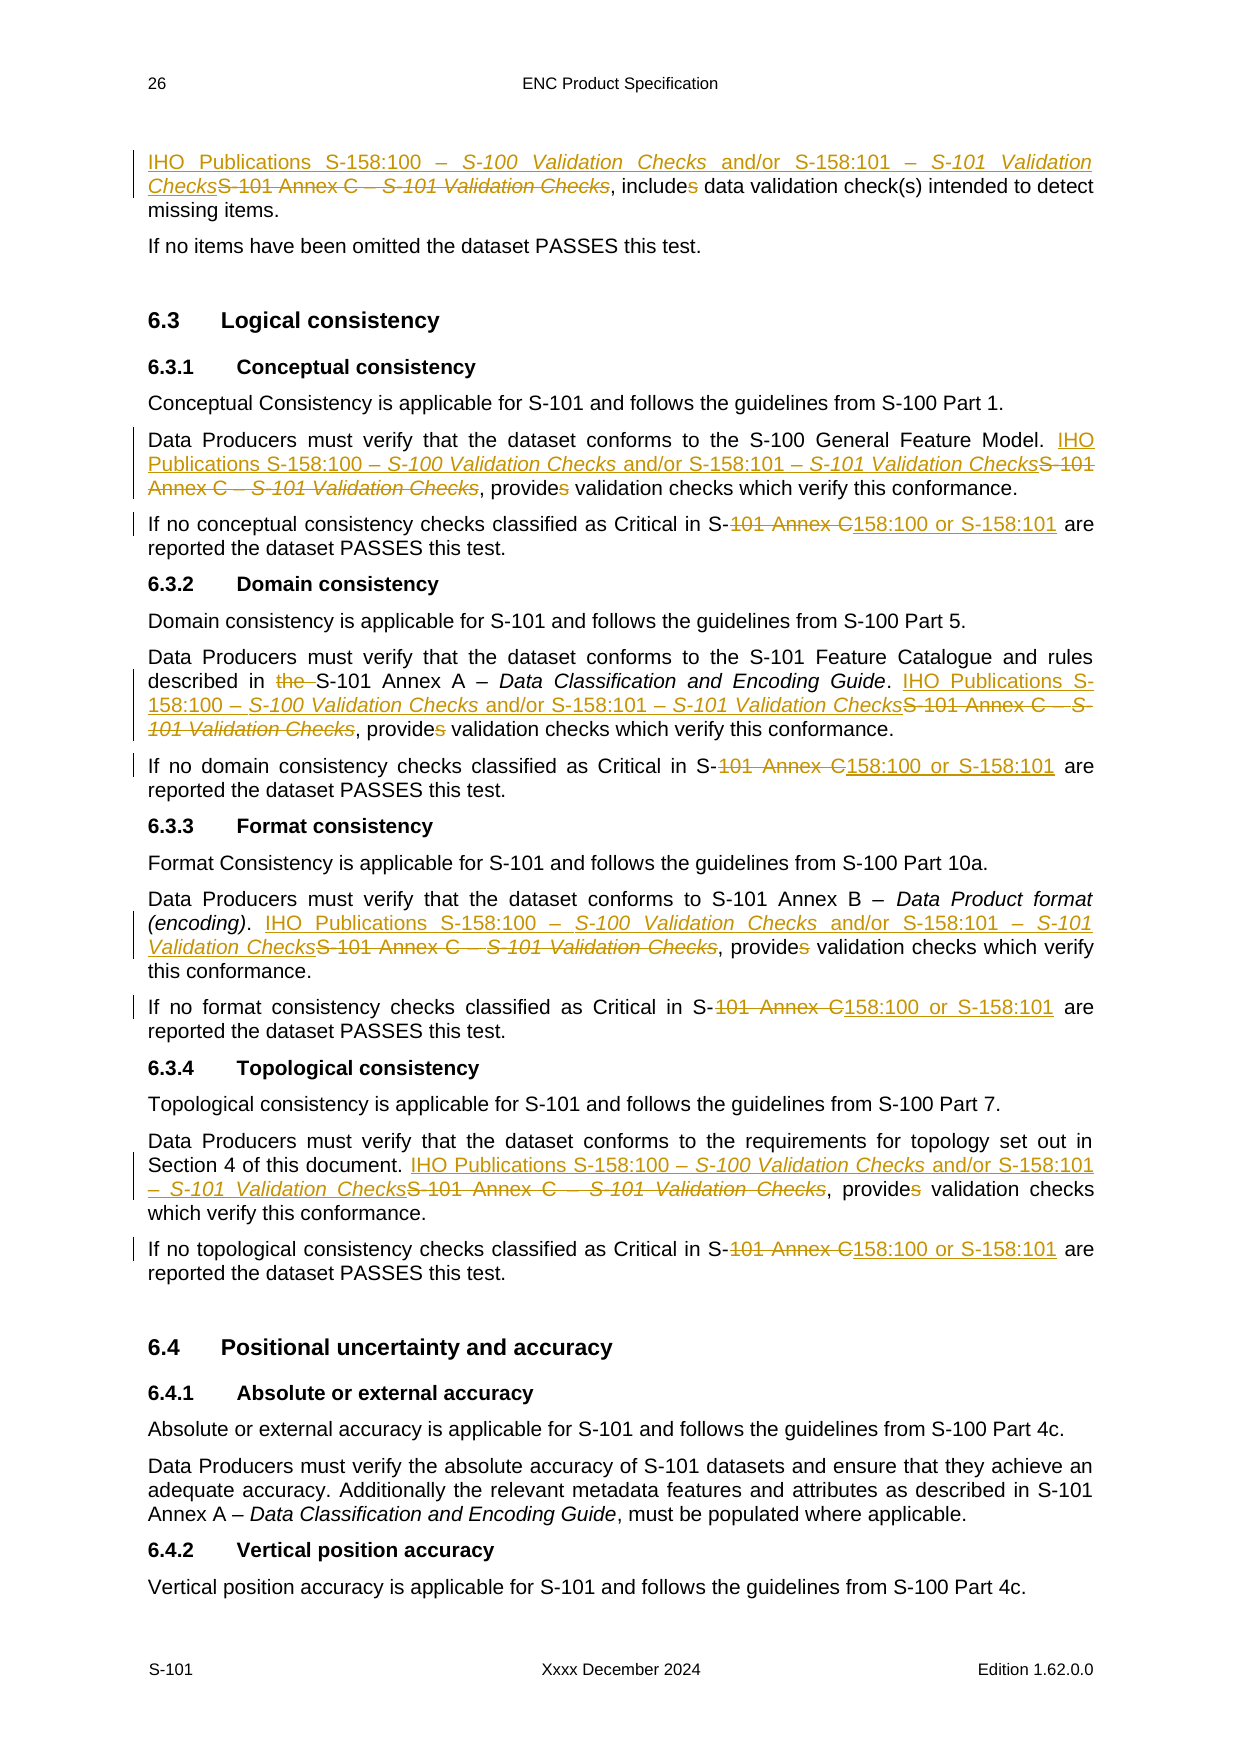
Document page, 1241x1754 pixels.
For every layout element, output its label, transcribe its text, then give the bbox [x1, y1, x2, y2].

text If no conceptual consistency checks classified as Critical in S- are reported the dataset PASSES this test. [148, 512, 1094, 560]
subtitle Vertical position accuracy [148, 1538, 1094, 1562]
text Topological consistency is applicable for S-101 and follows the guidelines from S-100 Part 7. [148, 1092, 1094, 1116]
text If no domain consistency checks classified as Critical in S- are reported the dataset PASSES this test. [148, 753, 1094, 801]
text Domain consistency is applicable for S-101 and follows the guidelines from S-100 Part 5. [148, 609, 1094, 633]
text If no topological consistency checks classified as Critical in S- are reported the dataset PASSES this test. [148, 1237, 1094, 1285]
text If no format consistency checks classified as Critical in S- are reported the dataset PASSES this test. [148, 995, 1094, 1043]
subtitle Logical consistency [148, 307, 1094, 334]
text Format Consistency is applicable for S-101 and follows the guidelines from S-100 Part 10a. [148, 850, 1094, 874]
subtitle Domain consistency [148, 572, 1094, 596]
subtitle Absolute or external accuracy [148, 1381, 1094, 1405]
subtitle Topological consistency [148, 1056, 1094, 1079]
text Data Producers must verify the absolute accuracy of S-101 datasets and ensure that they achieve an adequate accuracy. Additionally the relevant metadata features and attributes as described in S-101 Annex A – Data Classification and Encoding Guide, must be populated where applicable. [148, 1454, 1094, 1526]
text If no items have been omitted the dataset PASSES this test. [148, 234, 1094, 258]
text Data Producers must verify that the dataset conforms to S-101 Annex B – Data Product format (encoding). , provide validation checks which verify this conformance. [148, 887, 1094, 983]
subtitle Positional uncertainty and accuracy [148, 1334, 1094, 1360]
text Vertical position accuracy is applicable for S-101 and follows the guidelines from S-100 Part 4c. [148, 1574, 1094, 1598]
text Data Producers must verify that the dataset conforms to the S-100 General Feature Model. , provide validation checks which verify this conformance. [148, 427, 1094, 499]
subtitle Conceptual consistency [148, 354, 1094, 378]
text , include data validation check(s) intended to detect missing items. [148, 150, 1094, 222]
text Conceptual Consistency is applicable for S-101 and follows the guidelines from S-100 Part 1. [148, 391, 1094, 415]
text Absolute or external accuracy is applicable for S-101 and follows the guidelines from S-100 Part 4c. [148, 1417, 1094, 1441]
text Data Producers must verify that the dataset conforms to the requirements for topology set out in Section 4 of this document. , provide validation checks which verify this conformance. [148, 1128, 1094, 1224]
subtitle Format consistency [148, 814, 1094, 838]
text Data Producers must verify that the dataset conforms to the S-101 Feature Catalogue and rules described in S-101 Annex A – Data Classification and Encoding Guide. , provide validation checks which verify this conformance. [148, 645, 1094, 741]
